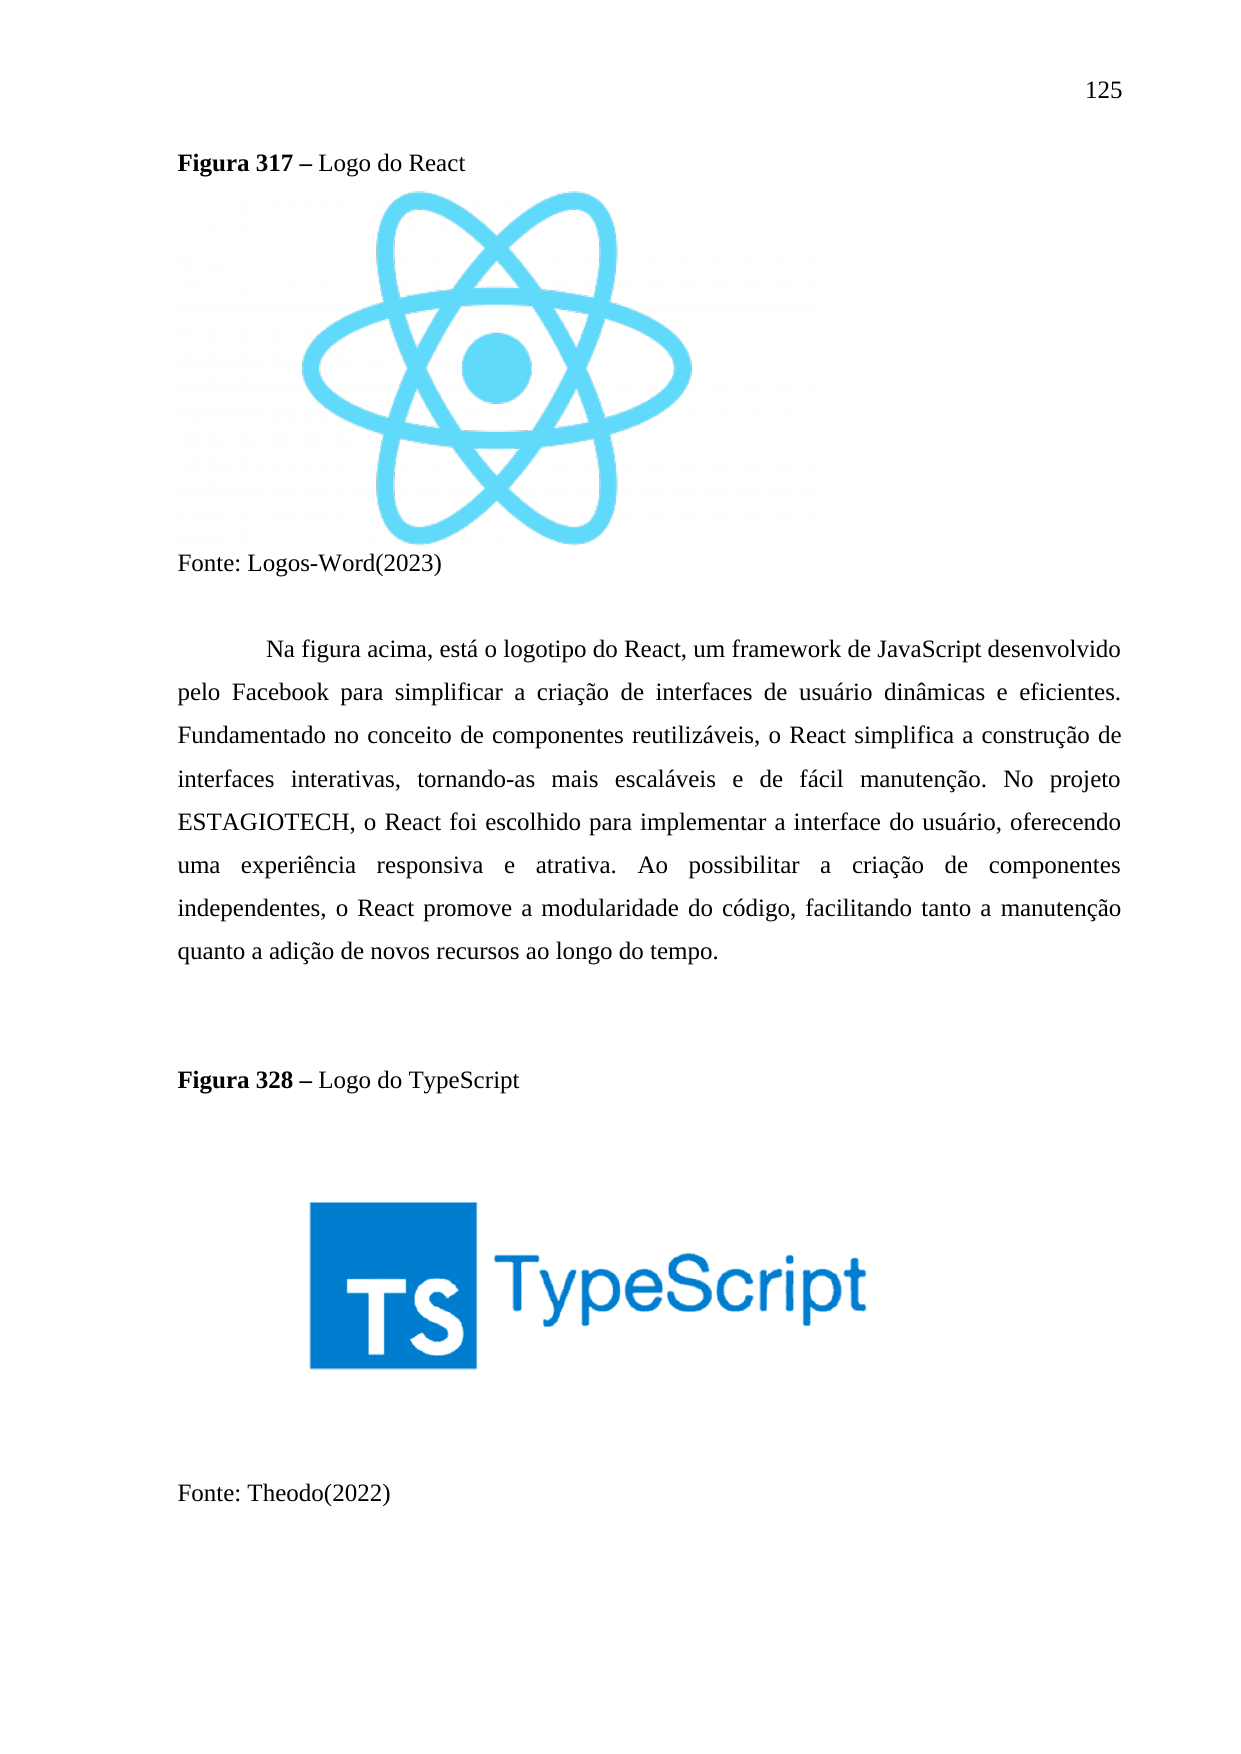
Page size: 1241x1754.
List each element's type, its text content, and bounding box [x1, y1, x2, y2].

picture [177, 188, 817, 549]
text Fonte: Logos-Word(2023) [177, 548, 1122, 577]
text Fonte: Theodo(2022) [177, 1478, 1122, 1507]
text Na figura acima, está o logotipo do React, um framework de JavaScript desenvolvido pelo Facebook para simplificar a criação de interfaces de usuário dinâmicas e eficientes. Fundamentado no conceito de componentes reutilizáveis, o React simplifica a construção de interfaces interativas, tornando-as mais escaláveis e de fácil manutenção. No projeto ESTAGIOTECH, o React foi escolhido para implementar a interface do usuário, oferecendo uma experiência responsiva e atrativa. Ao possibilitar a criação de componentes independentes, o React promove a modularidade do código, facilitando tanto a manutenção quanto a adição de novos recursos ao longo do tempo. [177, 634, 1122, 965]
picture [265, 1094, 941, 1464]
text Figura 31 – Logo do React [177, 148, 1122, 176]
text Figura 32 – Logo do TypeScript [177, 1066, 1122, 1094]
